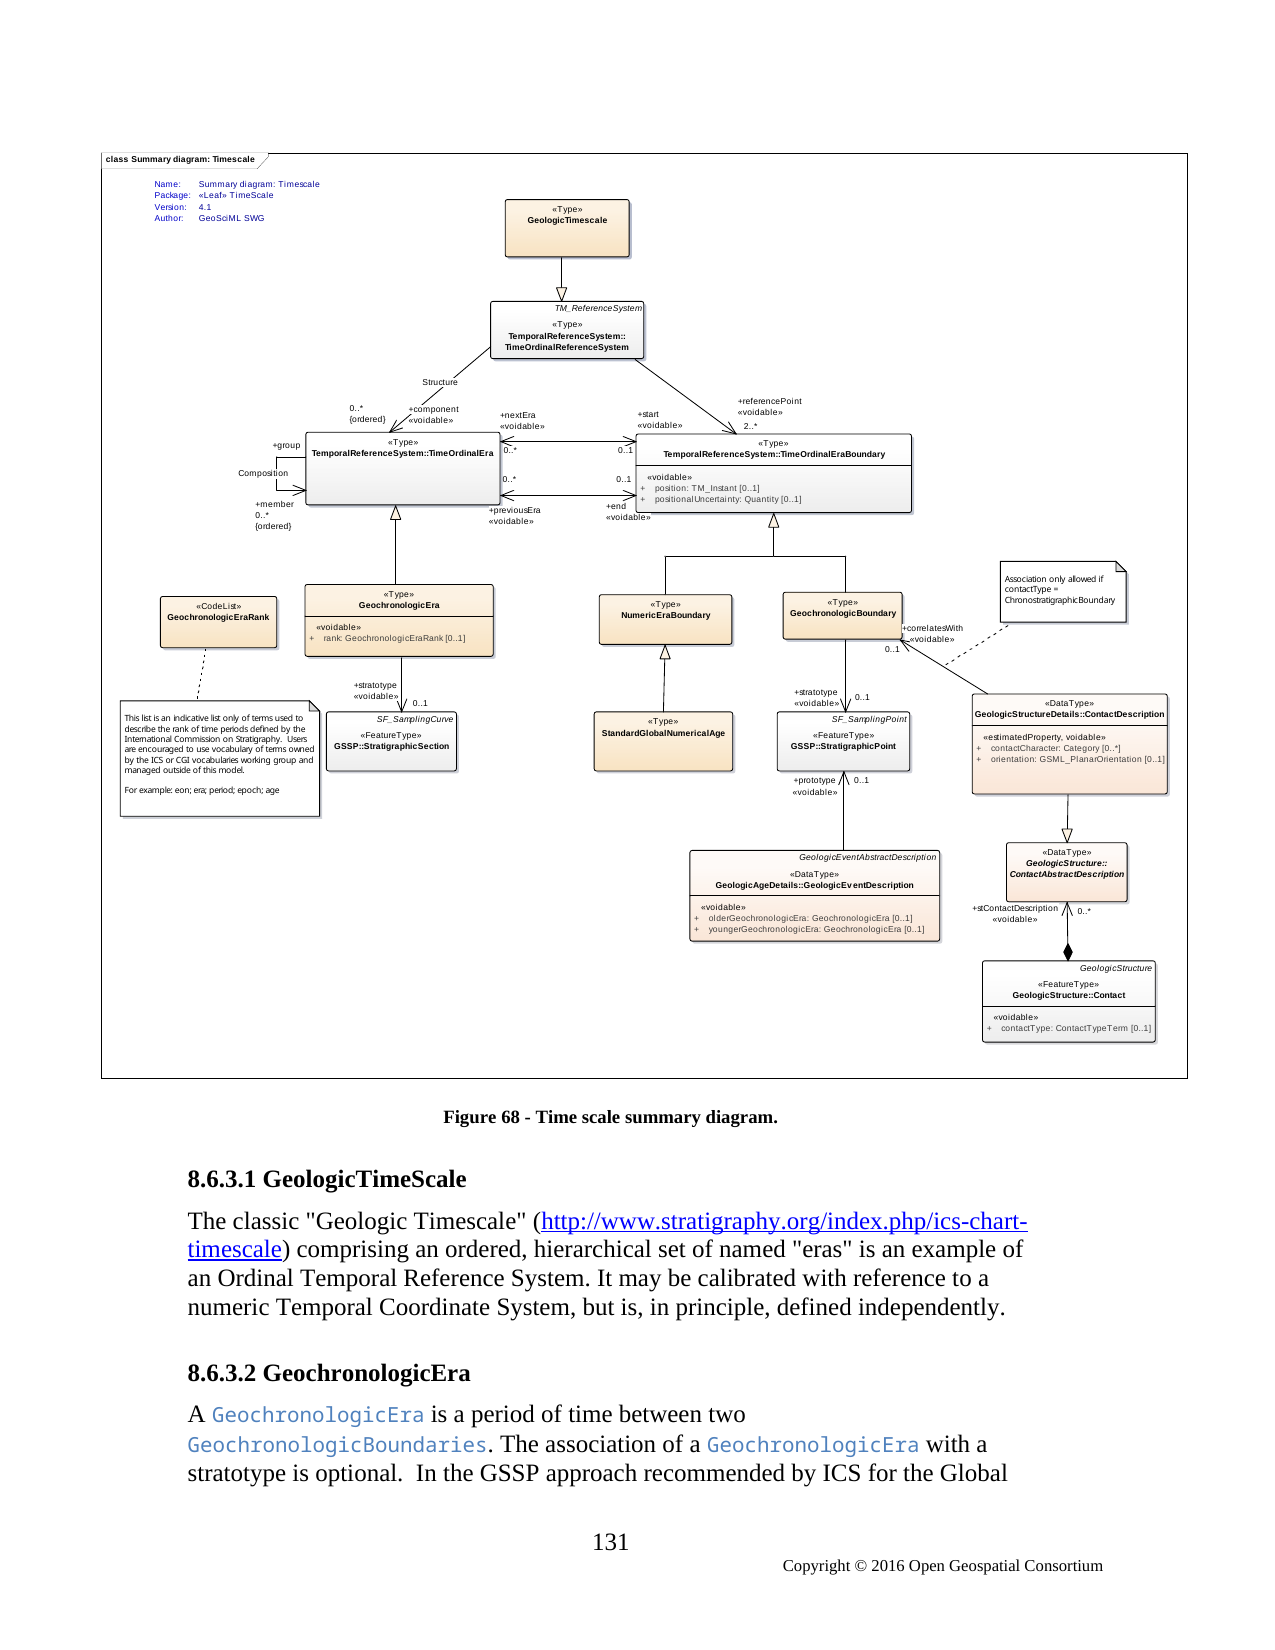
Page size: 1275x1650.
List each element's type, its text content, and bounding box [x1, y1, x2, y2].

text The classic "Geologic Timescale" (http://www.stratigraphy.org/index.php/ics-chart-timescale) comprising an ordered, hierarchical set of named "eras" is an example of an Ordinal Temporal Reference System. It may be calibrated with reference to a numeric Temporal Coordinate System, but is, in principle, defined independently. [187, 1206, 1034, 1321]
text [187, 1399, 1034, 1487]
subtitle GeochronologicEra [187, 1358, 1034, 1387]
subtitle GeologicTimeScale [187, 1164, 1034, 1193]
text Figure 68 - Time scale summary diagram. [187, 1106, 1034, 1127]
